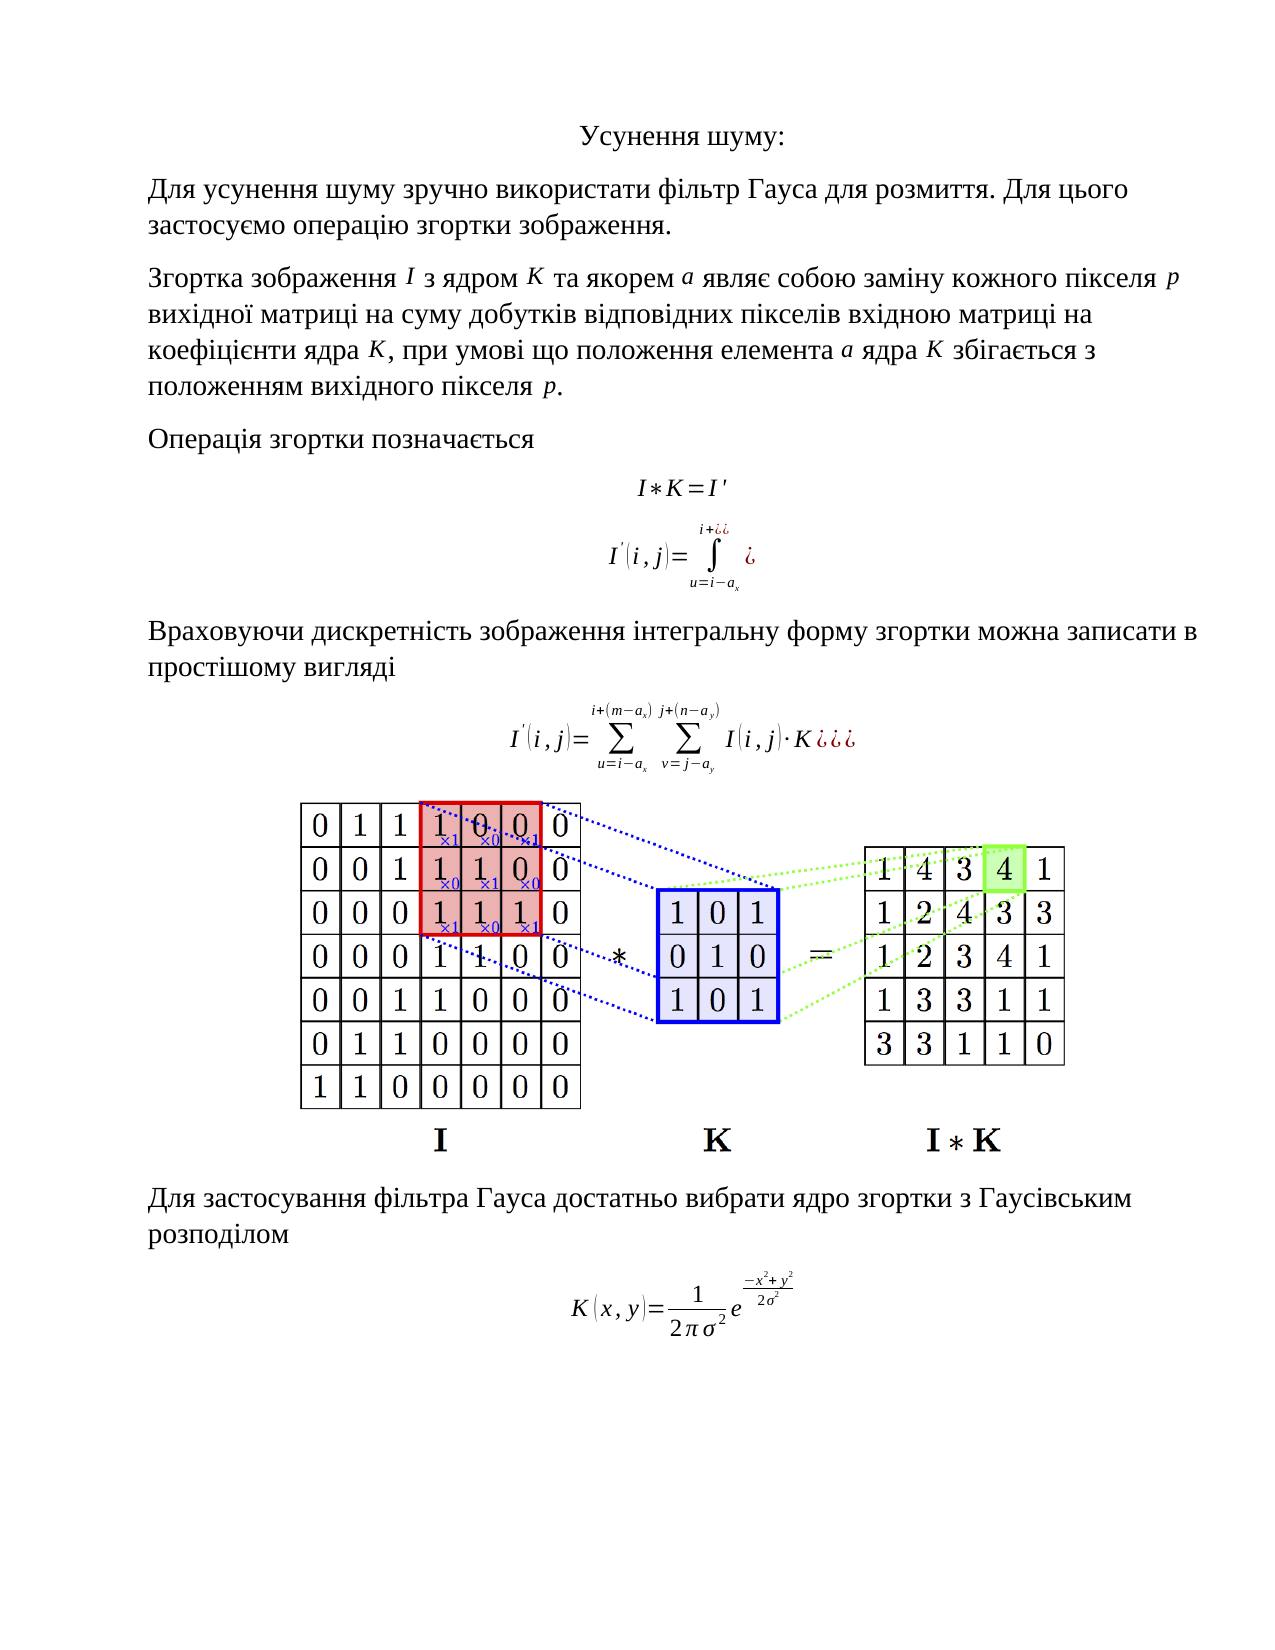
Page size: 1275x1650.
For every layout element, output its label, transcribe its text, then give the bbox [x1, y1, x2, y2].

text Операція згортки позначається [148, 421, 1216, 455]
text Для застосування фільтра Гауса достатньо вибрати ядро згортки з Гаусівським розподілом [148, 1181, 1216, 1250]
text Усунення шуму: [148, 118, 1216, 152]
text Згортка зображення з ядром та якорем являє собою заміну кожного пікселя вихідної матриці на суму добутків відповідних пікселів вхідною матриці на коефіцієнти ядра , при умові що положення елемента ядра збігається з положенням вихідного пікселя . [148, 260, 1216, 402]
picture [289, 792, 1075, 1162]
text Враховуючи дискретність зображення інтегральну форму згортки можна записати в простішому вигляді [148, 613, 1216, 682]
text Для усунення шуму зручно використати фільтр Гауса для розмиття. Для цього застосуємо операцію згортки зображення. [148, 171, 1216, 241]
